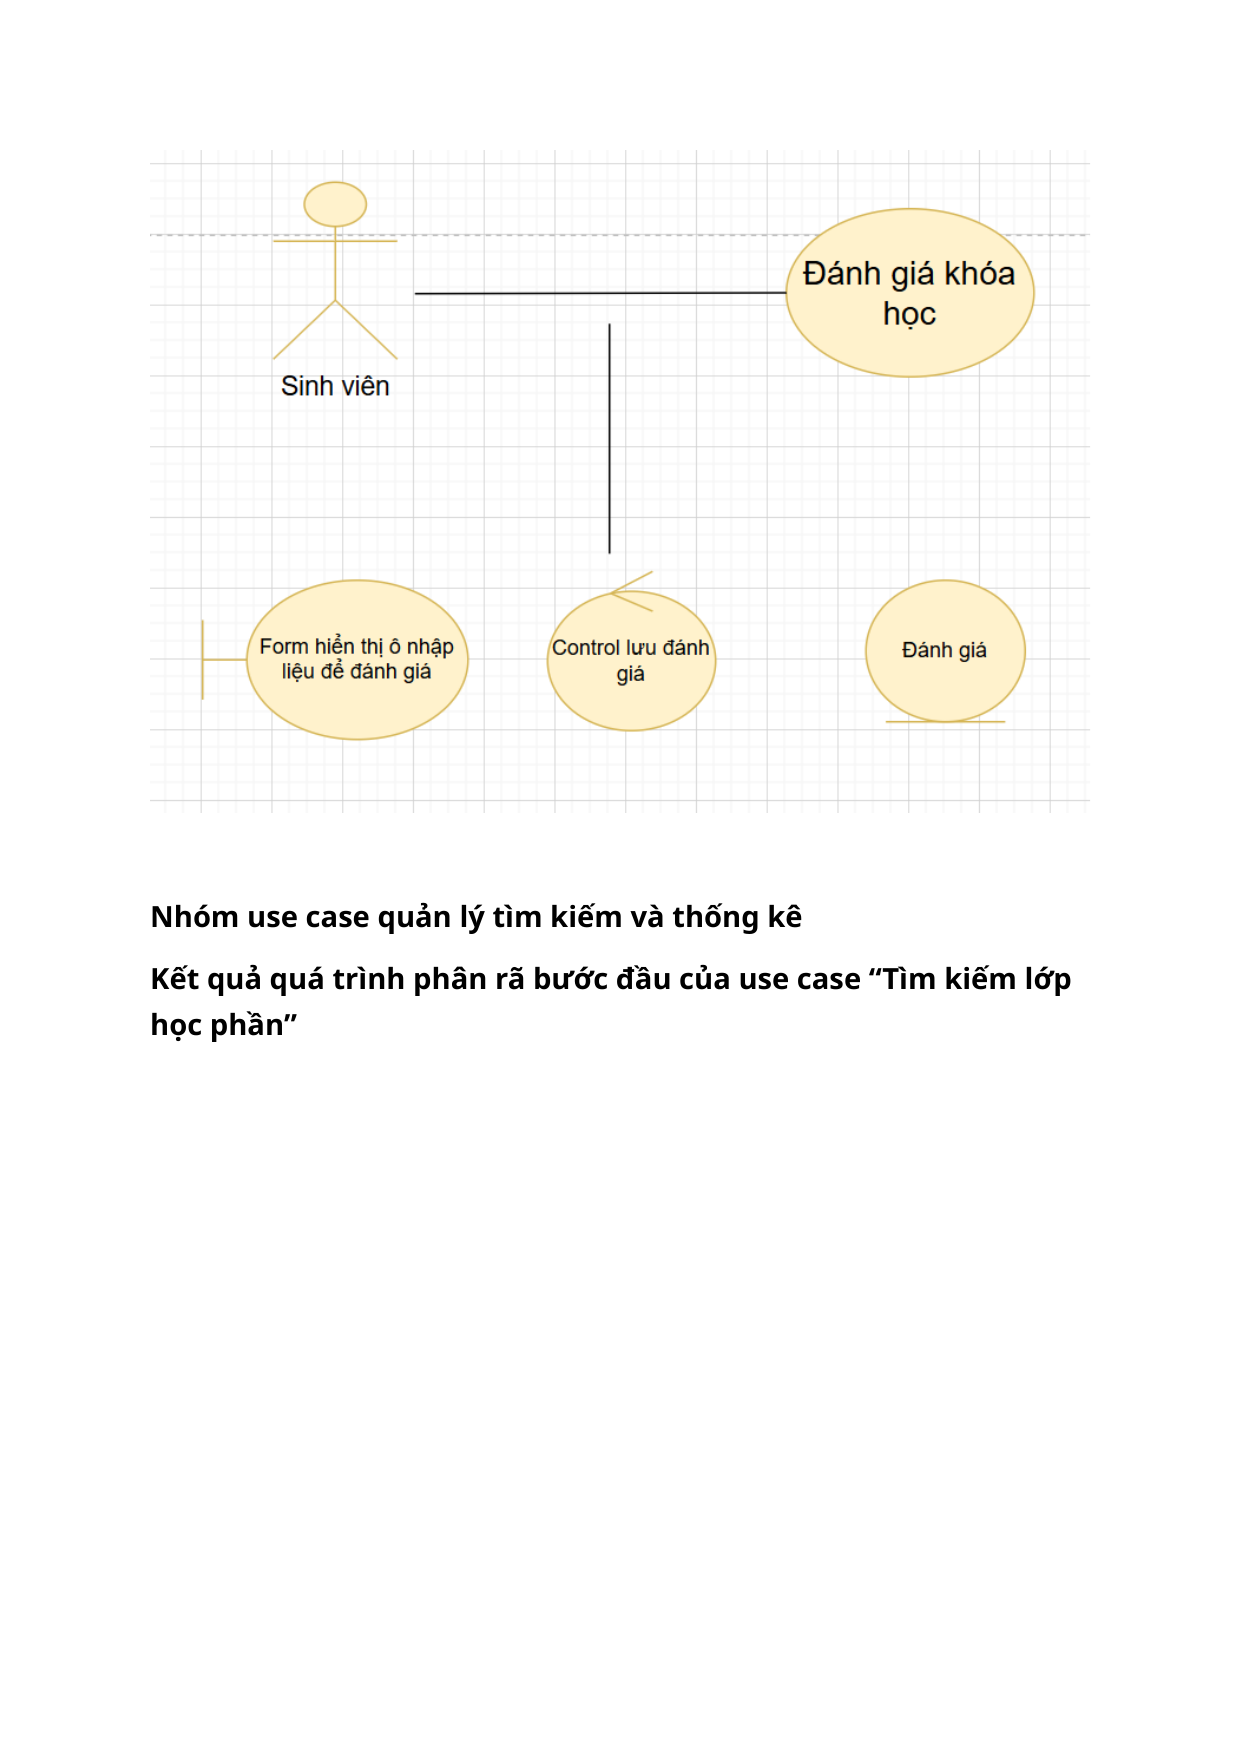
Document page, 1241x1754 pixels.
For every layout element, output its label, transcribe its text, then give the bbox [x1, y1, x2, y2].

text Nhóm use case quản lý tìm kiếm và thống kê [150, 896, 1090, 936]
picture [150, 150, 1091, 813]
text Kết quả quá trình phân rã bước đầu của use case “Tìm kiếm lớp học phần” [150, 958, 1090, 1044]
